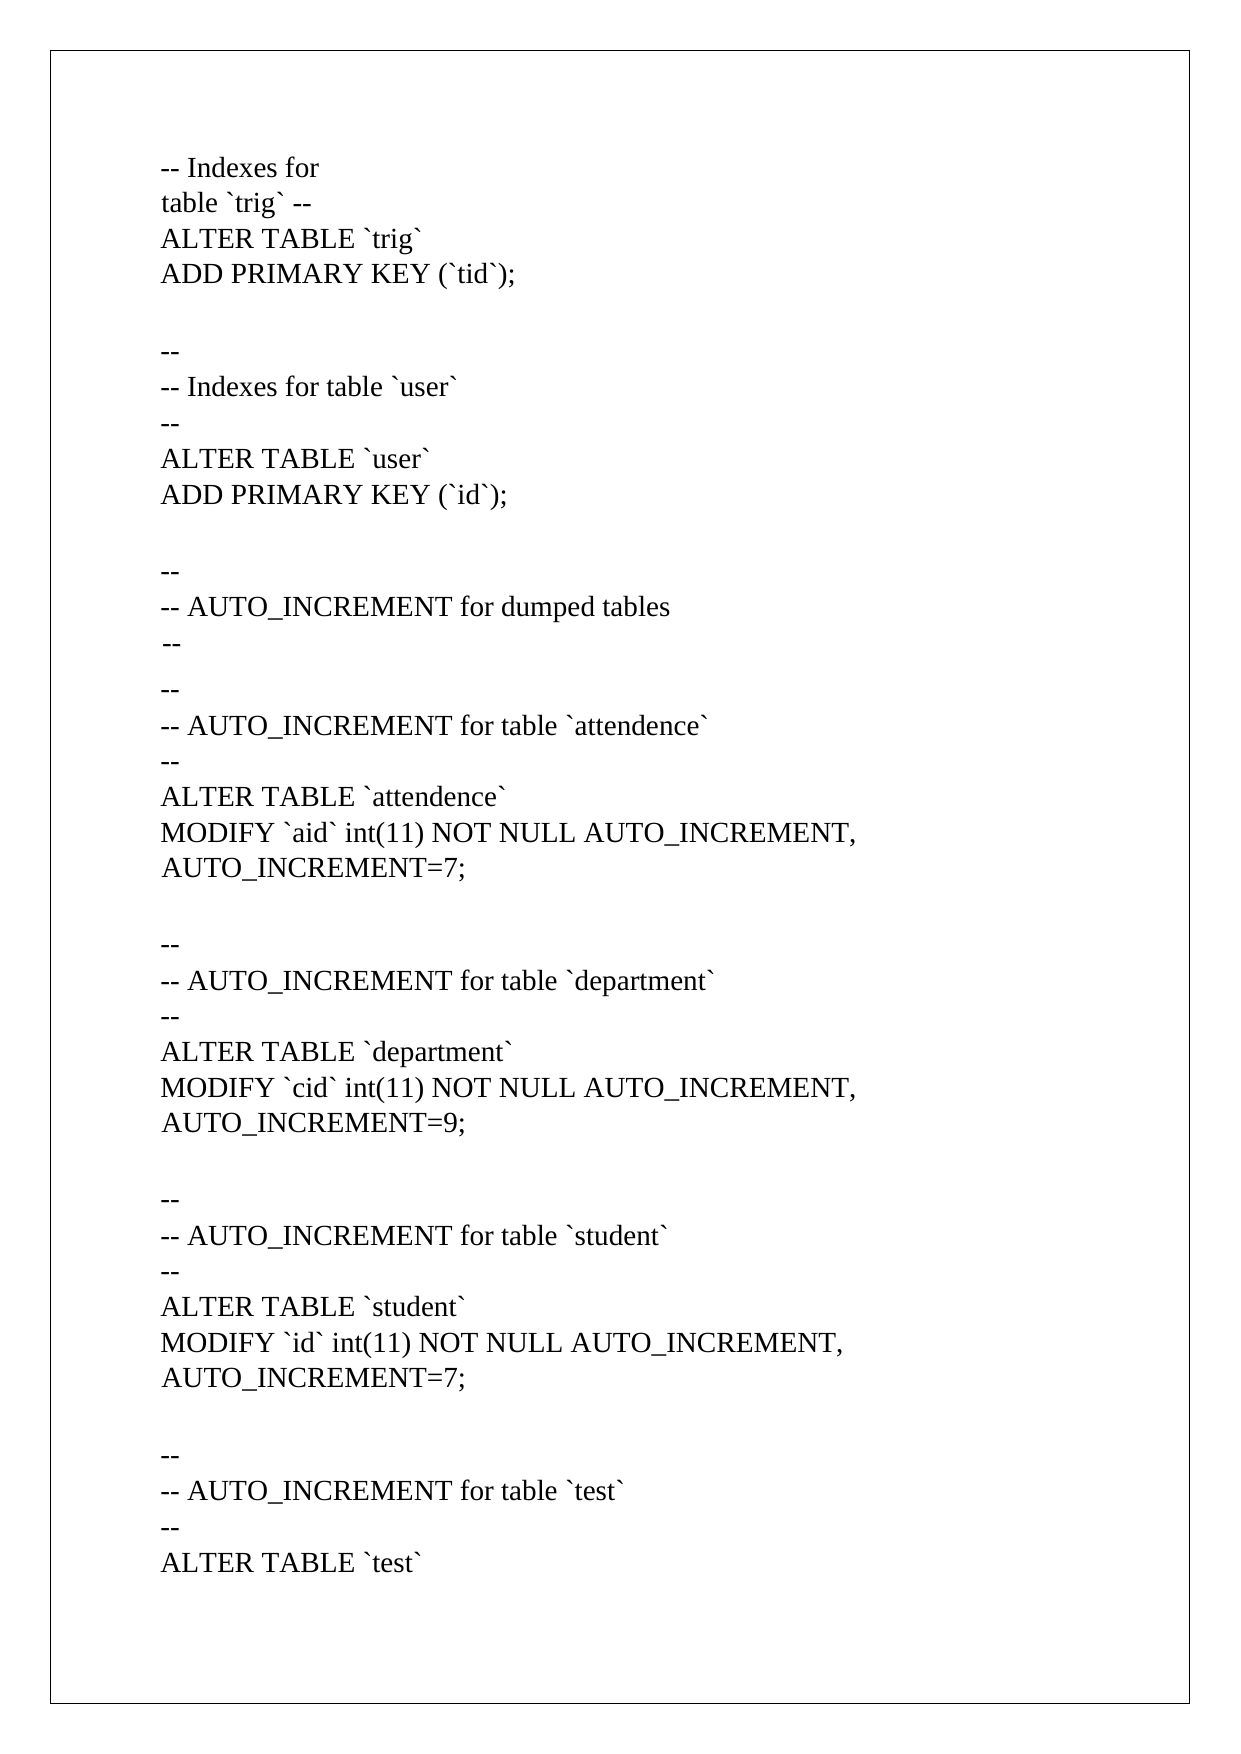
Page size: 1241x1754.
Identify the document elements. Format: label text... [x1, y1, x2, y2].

text -- [160, 1182, 1090, 1215]
text -- Indexes for table `trig` -- [160, 150, 354, 218]
text ADD PRIMARY KEY (`tid`); [160, 257, 1090, 290]
text -- [160, 405, 1090, 438]
text -- AUTO_INCREMENT for table `attendence` [160, 708, 1090, 741]
text -- [160, 553, 1090, 587]
text -- AUTO_INCREMENT for table `test` [160, 1473, 1090, 1506]
text ALTER TABLE `department` [160, 1034, 1090, 1068]
text -- [160, 1509, 1090, 1542]
text -- [160, 743, 1090, 777]
text ALTER TABLE `student` [160, 1289, 1090, 1323]
text ALTER TABLE `user` [160, 441, 1090, 474]
text -- [160, 333, 1090, 367]
text MODIFY `aid` int(11) NOT NULL AUTO_INCREMENT, AUTO_INCREMENT=7; [160, 815, 1090, 884]
text -- [160, 1253, 1090, 1287]
text -- AUTO_INCREMENT for table `department` [160, 963, 1090, 996]
text -- [160, 927, 1090, 960]
text ALTER TABLE `test` [160, 1545, 1090, 1578]
text -- AUTO_INCREMENT for table `student` [160, 1218, 1090, 1251]
text -- [160, 1437, 1090, 1470]
text ADD PRIMARY KEY (`id`); [160, 477, 1090, 510]
text MODIFY `id` int(11) NOT NULL AUTO_INCREMENT, AUTO_INCREMENT=7; [160, 1325, 1090, 1394]
text ALTER TABLE `trig` [160, 221, 1090, 254]
text -- AUTO_INCREMENT for dumped tables [160, 589, 1090, 623]
text MODIFY `cid` int(11) NOT NULL AUTO_INCREMENT, AUTO_INCREMENT=9; [160, 1070, 1090, 1139]
text ALTER TABLE `attendence` [160, 779, 1090, 813]
text -- [150, 625, 189, 659]
text -- [160, 672, 1090, 705]
text -- [160, 998, 1090, 1032]
text -- Indexes for table `user` [160, 369, 1090, 403]
